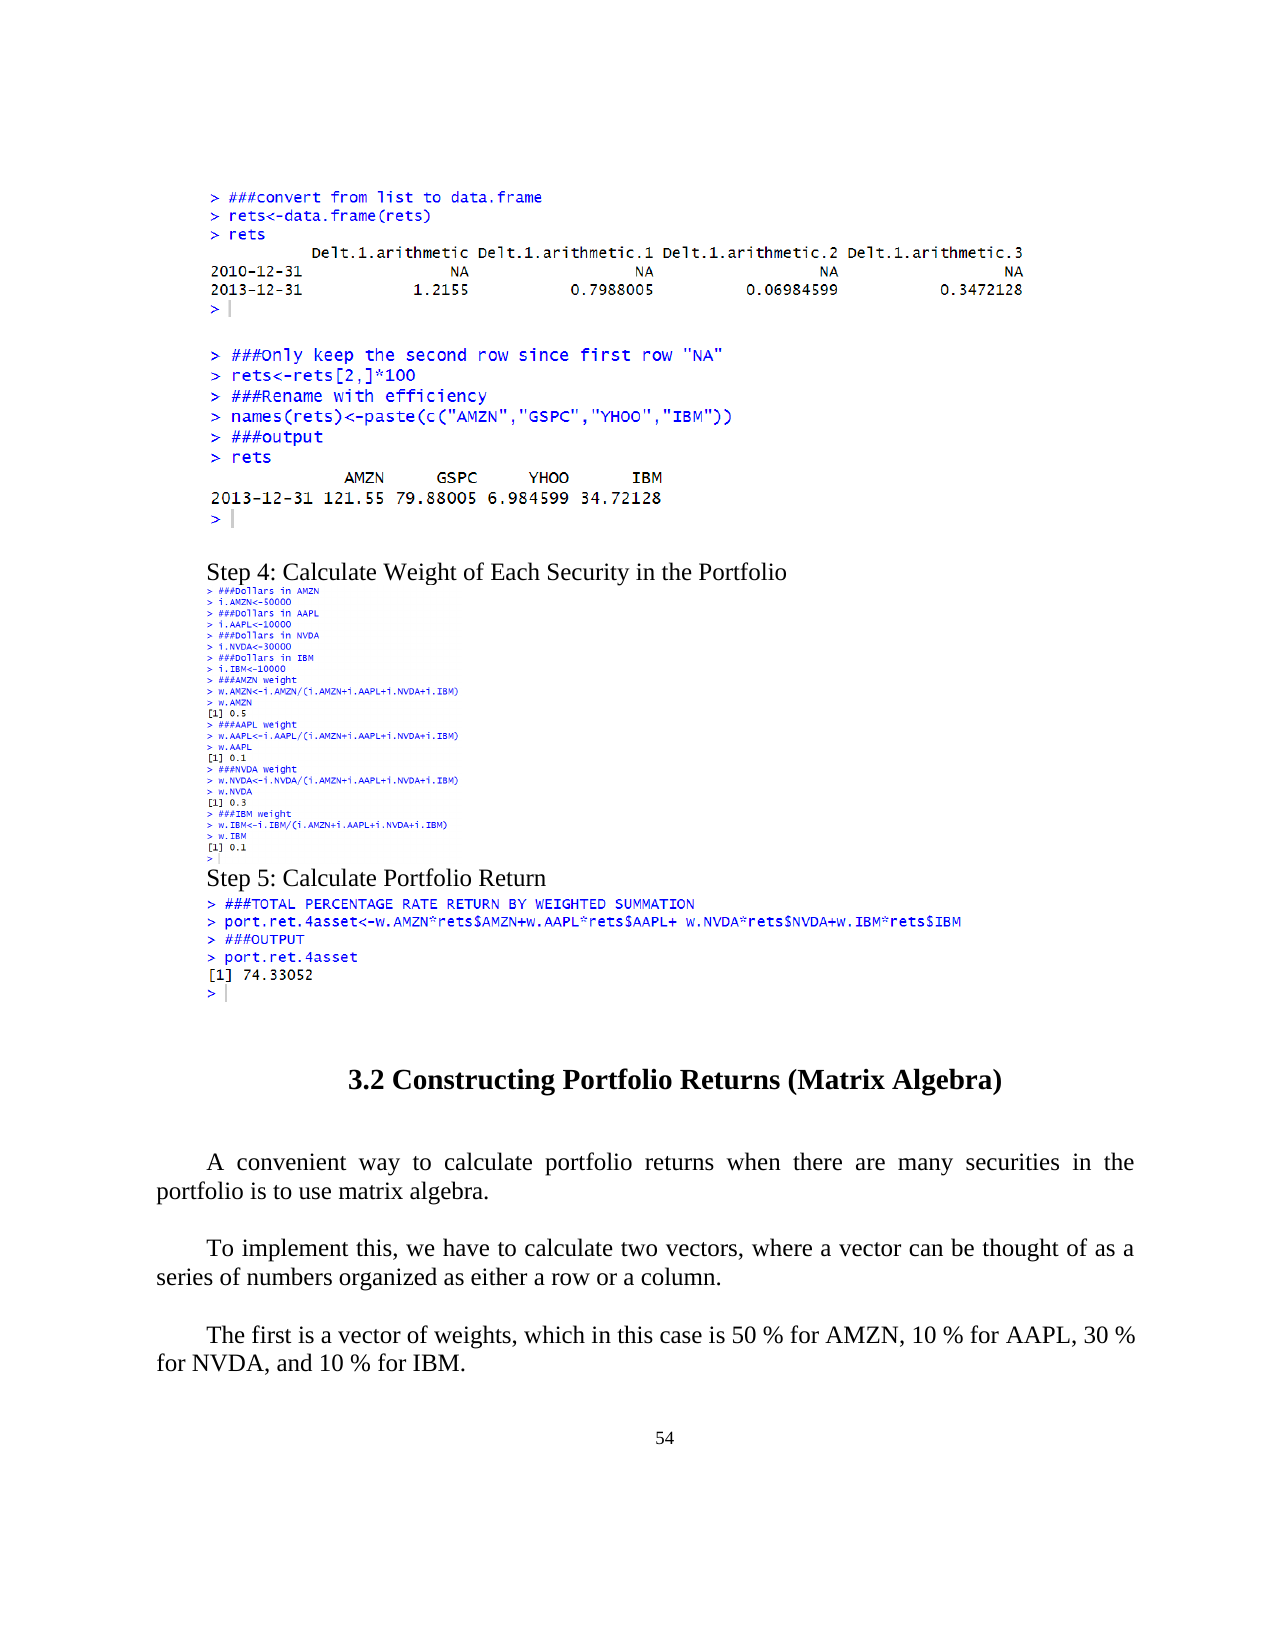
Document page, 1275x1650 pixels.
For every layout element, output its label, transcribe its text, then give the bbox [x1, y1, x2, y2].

text Step 4: Calculate Weight of Each Security in the Portfolio [156, 557, 1135, 585]
picture [206, 189, 1027, 317]
text To implement this, we have to calculate two vectors, where a vector can be thought of as a series of numbers organized as either a row or a column. [156, 1233, 1135, 1291]
picture [206, 892, 966, 1007]
text Step 5: Calculate Portfolio Return [156, 863, 1135, 892]
picture [206, 345, 736, 528]
picture [206, 585, 463, 864]
text A convenient way to calculate portfolio returns when there are many securities in the portfolio is to use matrix algebra. [156, 1147, 1135, 1205]
text The first is a vector of weights, which in this case is 50 % for AMZN, 10 % for AAPL, 30 % for NVDA, and 10 % for IBM. [156, 1320, 1135, 1377]
subtitle Constructing Portfolio Returns (Matrix Algebra) [215, 1062, 1135, 1096]
